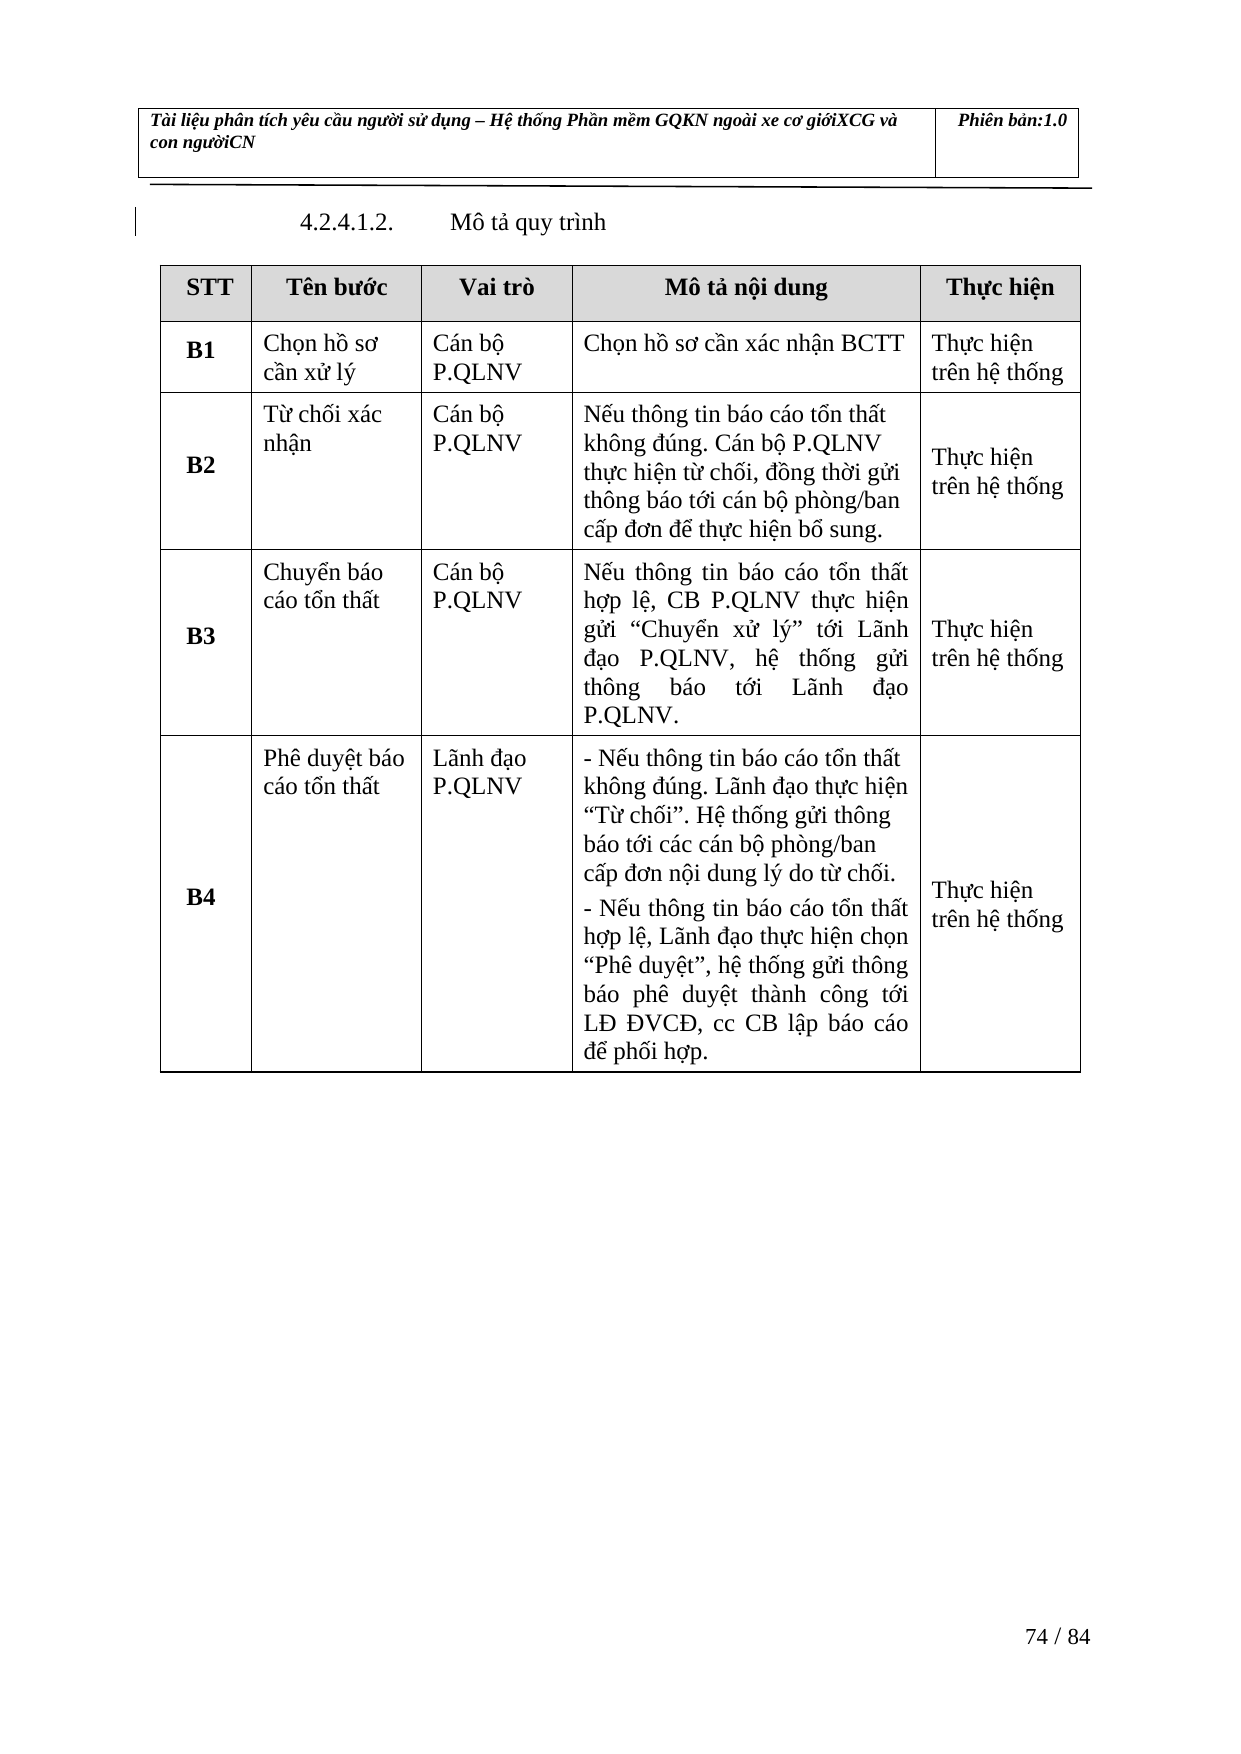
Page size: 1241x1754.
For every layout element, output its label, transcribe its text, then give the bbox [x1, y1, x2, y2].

table_cell Phê duyệt báo cáo tổn thất [252, 736, 421, 1071]
table_cell Chọn hồ sơ cần xử lý [252, 322, 421, 392]
table_cell Nếu thông tin báo cáo tổn thất hợp lệ, CB P.QLNV thực hiện gửi “Chuyển xử lý” tới Lãnh đạo P.QLNV, hệ thống gửi thông báo tới Lãnh đạo P.QLNV. [573, 550, 920, 735]
table_header Tên bước [252, 266, 421, 321]
table_cell B3 [161, 550, 251, 735]
table_cell Thực hiện trên hệ thống [921, 393, 1080, 549]
table_header Thực hiện [921, 266, 1080, 321]
subtitle Mô tả quy trình [300, 207, 1090, 236]
table_header Vai trò [422, 266, 572, 321]
table_cell B4 [161, 736, 251, 1071]
table_header Mô tả nội dung [573, 266, 920, 321]
table_cell Nếu thông tin báo cáo tổn thất không đúng. Cán bộ P.QLNV thực hiện từ chối, đồng thời gửi thông báo tới cán bộ phòng/ban cấp đơn để thực hiện bổ sung. [573, 393, 920, 549]
table_cell B1 [161, 322, 251, 392]
table_cell B2 [161, 393, 251, 549]
table_cell Chọn hồ sơ cần xác nhận BCTT [573, 322, 920, 392]
table_cell Thực hiện trên hệ thống [921, 736, 1080, 1071]
table_header STT [161, 266, 251, 321]
table_cell Từ chối xác nhận [252, 393, 421, 549]
table_cell Cán bộ P.QLNV [422, 393, 572, 549]
table_cell - Nếu thông tin báo cáo tổn thất không đúng. Lãnh đạo thực hiện “Từ chối”. Hệ thống gửi thông báo tới các cán bộ phòng/ban cấp đơn nội dung lý do từ chối. - Nếu thông tin báo cáo tổn thất hợp lệ, Lãnh đạo thực hiện chọn “Phê duyệt”, hệ thống gửi thông báo phê duyệt thành công tới LĐ ĐVCĐ, cc CB lập báo cáo để phối hợp. [573, 736, 920, 1071]
table_cell Cán bộ P.QLNV [422, 322, 572, 392]
table_cell Thực hiện trên hệ thống [921, 322, 1080, 392]
table_cell Lãnh đạo P.QLNV [422, 736, 572, 1071]
table_cell Chuyển báo cáo tổn thất [252, 550, 421, 735]
table_cell Cán bộ P.QLNV [422, 550, 572, 735]
table_cell Thực hiện trên hệ thống [921, 550, 1080, 735]
